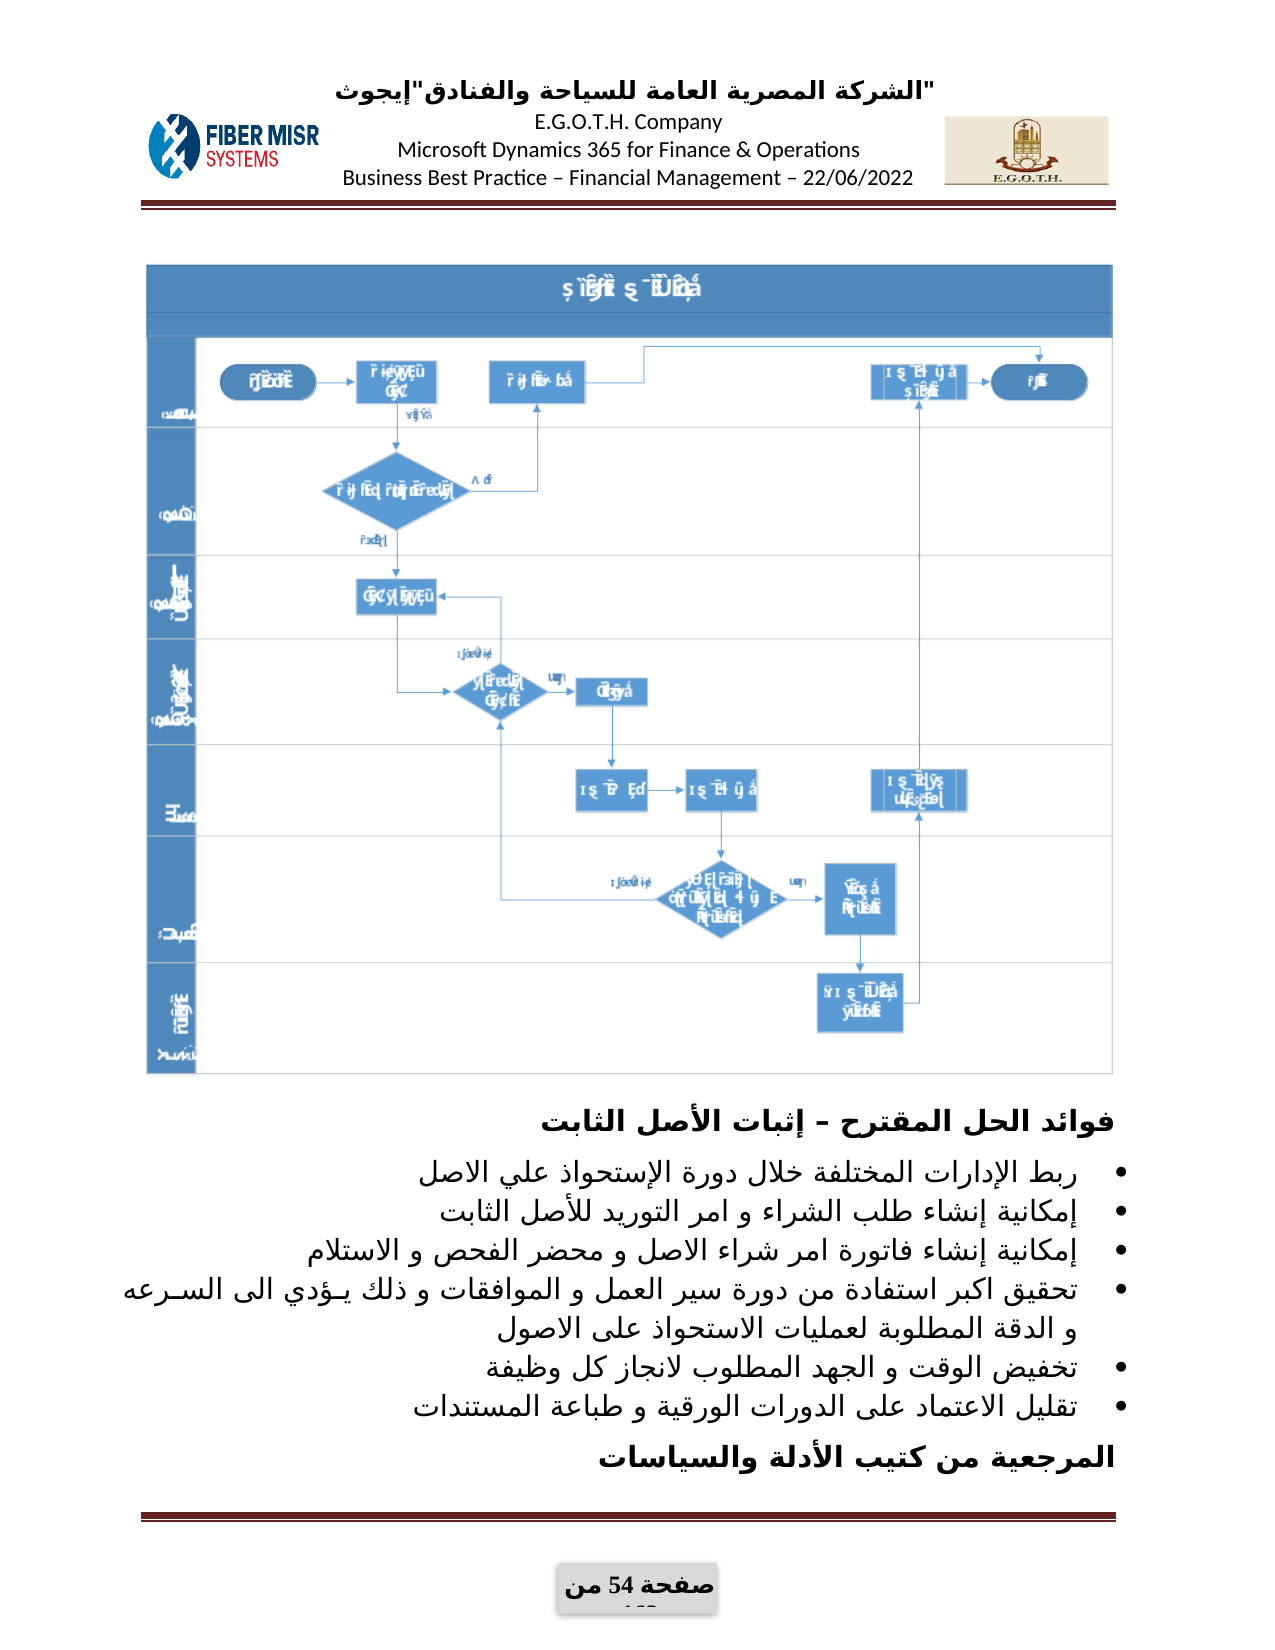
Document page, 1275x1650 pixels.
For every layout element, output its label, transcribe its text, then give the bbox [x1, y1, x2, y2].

list إمكانية إنشاء فاتورة امر شراء الاصل و محضر الفحص و الاستلام [122, 1233, 1116, 1267]
list إمكانية إنشاء طلب الشراء و امر التوريد للأصل الثابت [122, 1194, 1116, 1228]
list تقليل الاعتماد على الدورات الورقية و طباعة المستندات [122, 1389, 1116, 1423]
text فوائد الحل المقترح – إثبات الأصل الثابت [122, 1105, 1116, 1139]
list ربط الإدارات المختلفة خلال دورة الإستحواذ علي الاصل [122, 1156, 1116, 1189]
list تخفيض الوقت و الجهد المطلوب لانجاز كل وظيفة [122, 1350, 1116, 1384]
list تحقيق اكبر استفادة من دورة سير العمل و الموافقات و ذلك يؤدي الى السرعه و الدقة المطلوبة لعمليات الاستحواذ على الاصول [122, 1272, 1116, 1345]
picture [944, 116, 1109, 185]
text المرجعية من كتيب الأدلة والسياسات [122, 1441, 1116, 1475]
picture [143, 104, 325, 186]
